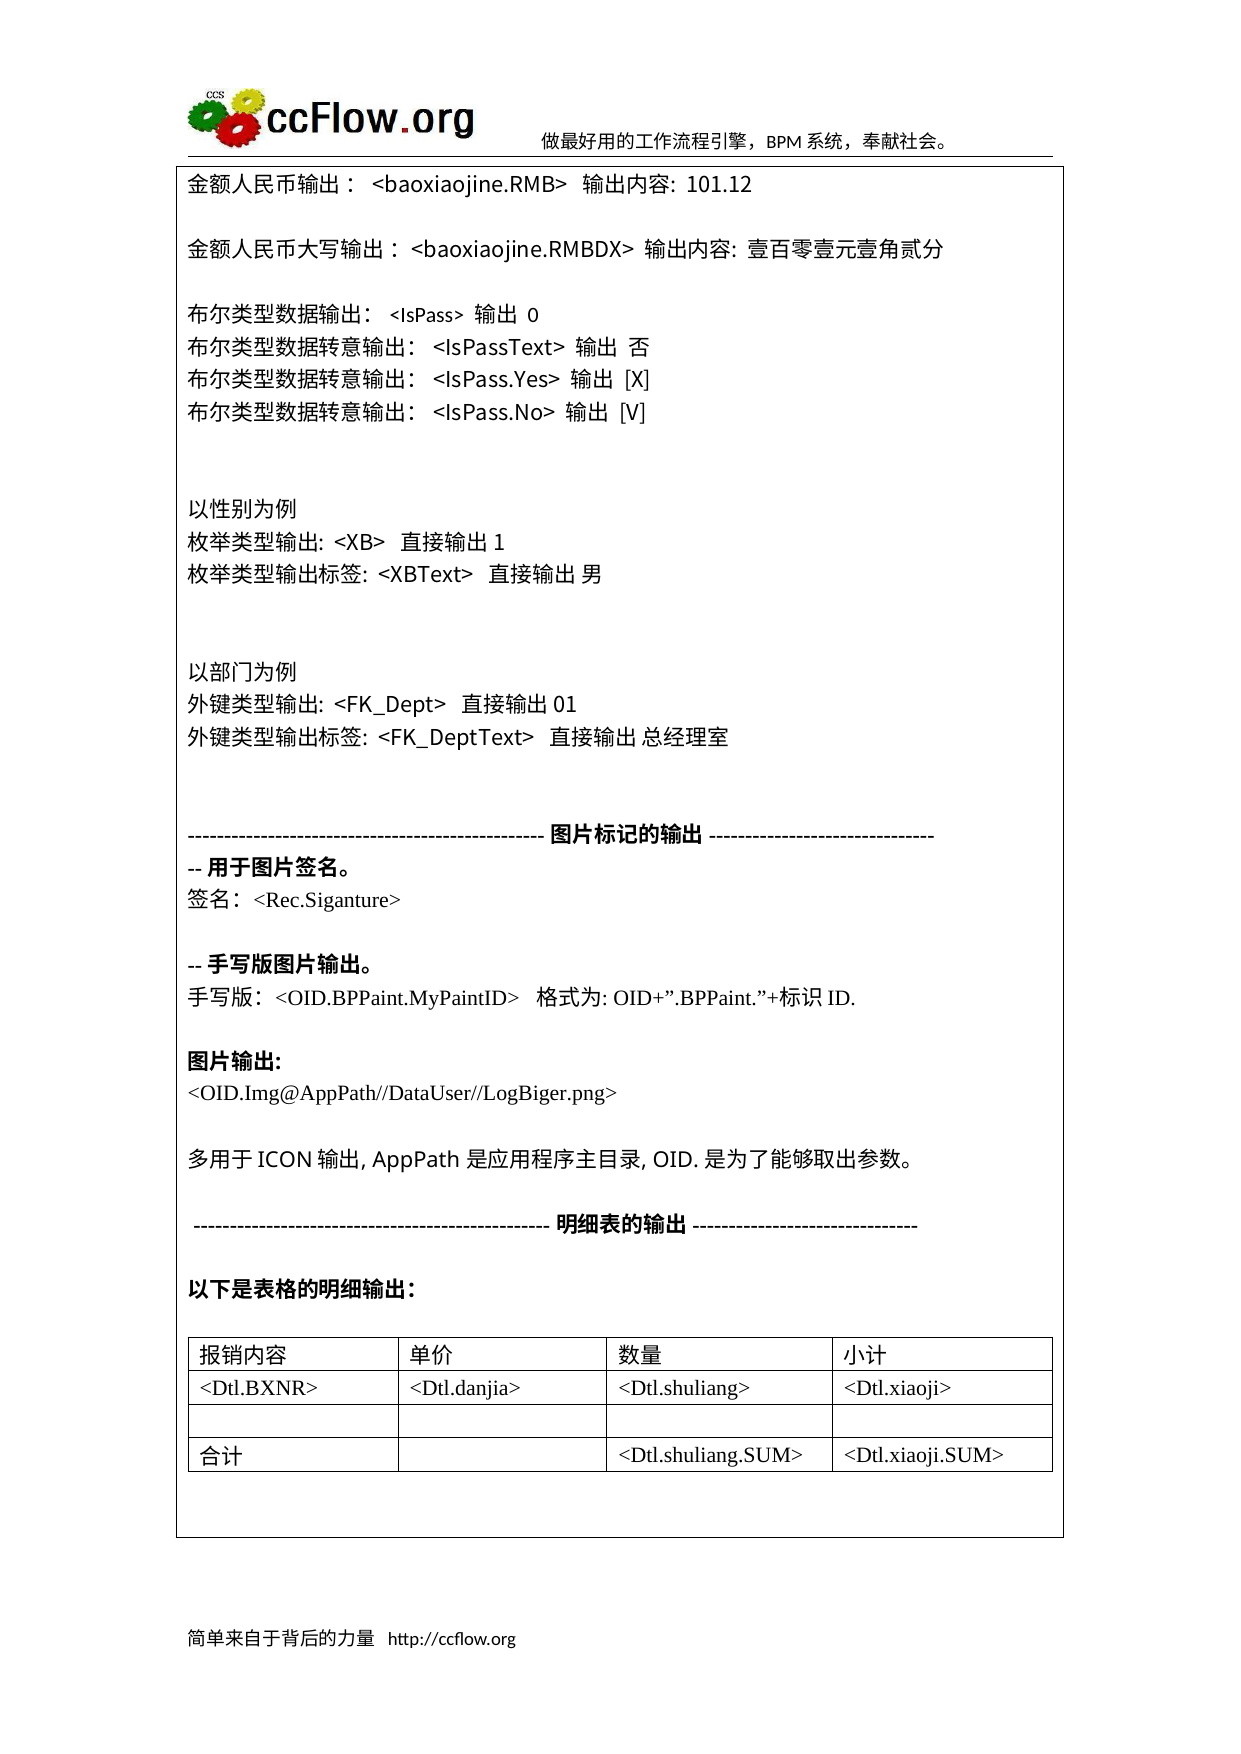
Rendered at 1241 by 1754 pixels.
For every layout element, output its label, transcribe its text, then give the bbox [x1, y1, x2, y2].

picture [187, 88, 478, 149]
